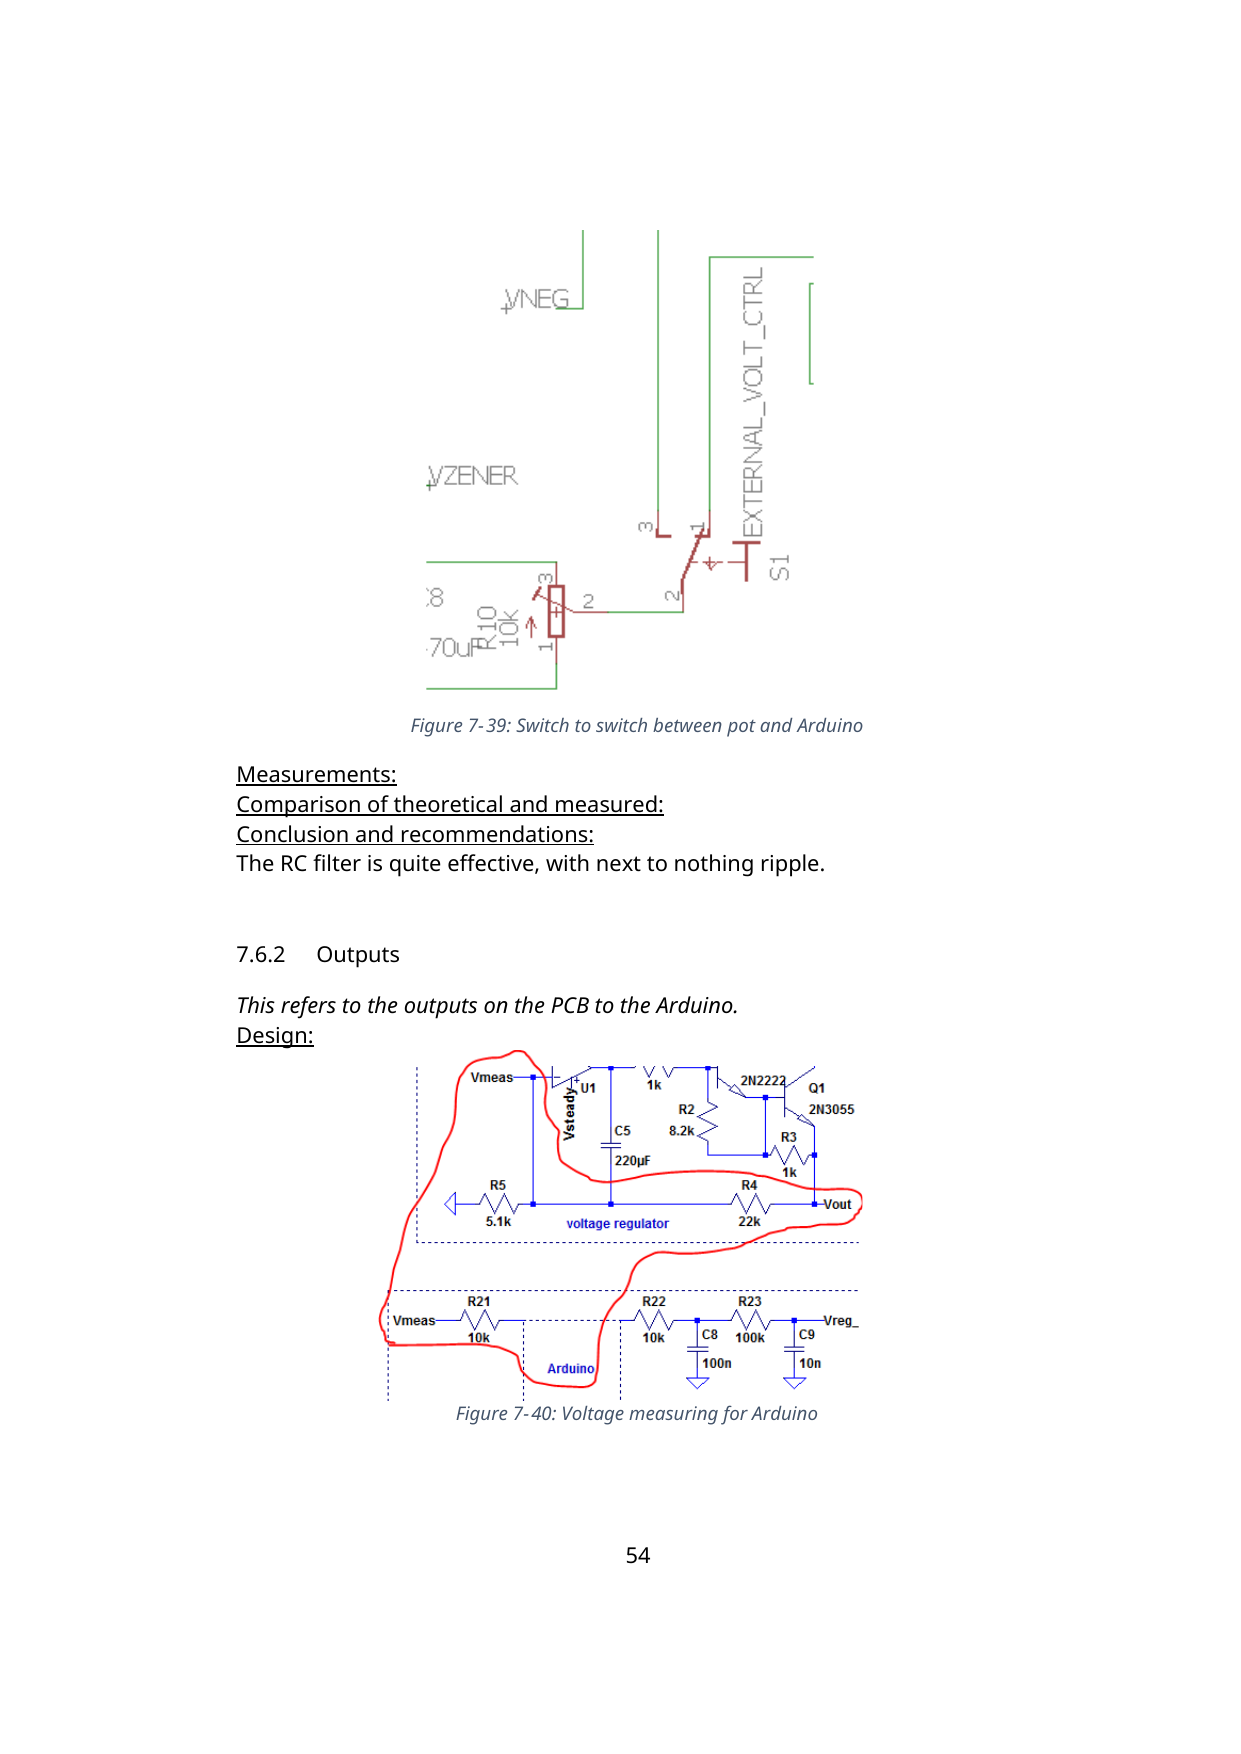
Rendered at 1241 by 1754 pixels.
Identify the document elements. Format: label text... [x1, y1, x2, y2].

text This refers to the outputs on the PCB to the Arduino. [236, 990, 1004, 1020]
picture [426, 230, 814, 704]
text The RC filter is quite effective, with next to nothing ripple. [236, 848, 1004, 878]
subtitle Outputs [236, 939, 1004, 969]
picture [377, 1050, 863, 1401]
text Comparison of theoretical and measured: [236, 789, 1004, 818]
text Conclusion and recommendations: [236, 818, 1004, 848]
text Measurements: [236, 759, 1004, 789]
text Design: [236, 1020, 1004, 1050]
